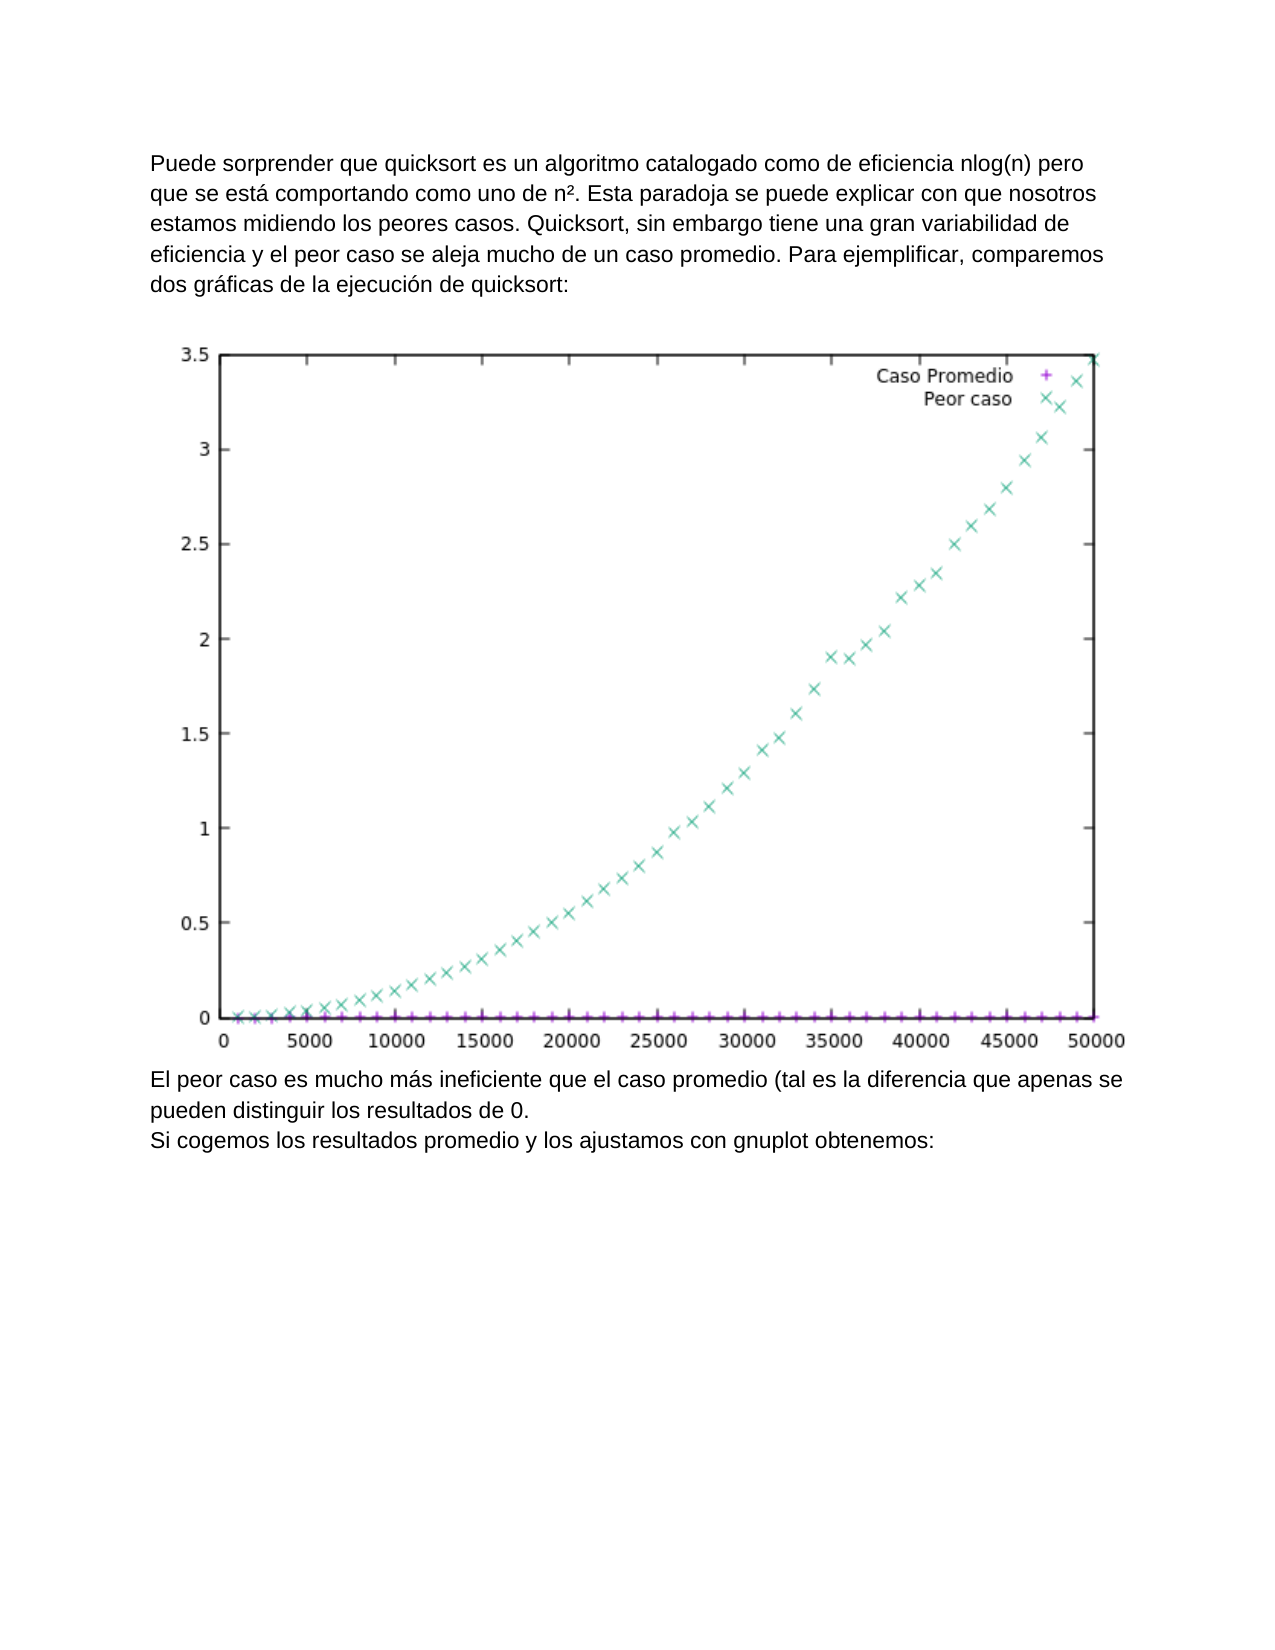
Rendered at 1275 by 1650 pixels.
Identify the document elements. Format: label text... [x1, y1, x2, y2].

picture [150, 331, 1125, 1063]
text Si cogemos los resultados promedio y los ajustamos con gnuplot obtenemos: [150, 1127, 1125, 1153]
text Puede sorprender que quicksort es un algoritmo catalogado como de eficiencia nlog(n) pero que se está comportando como uno de n². Esta paradoja se puede explicar con que nosotros estamos midiendo los peores casos. Quicksort, sin embargo tiene una gran variabilidad de eficiencia y el peor caso se aleja mucho de un caso promedio. Para ejemplificar, comparemos dos gráficas de la ejecución de quicksort: [150, 150, 1125, 297]
text El peor caso es mucho más ineficiente que el caso promedio (tal es la diferencia que apenas se pueden distinguir los resultados de 0. [150, 1066, 1125, 1123]
